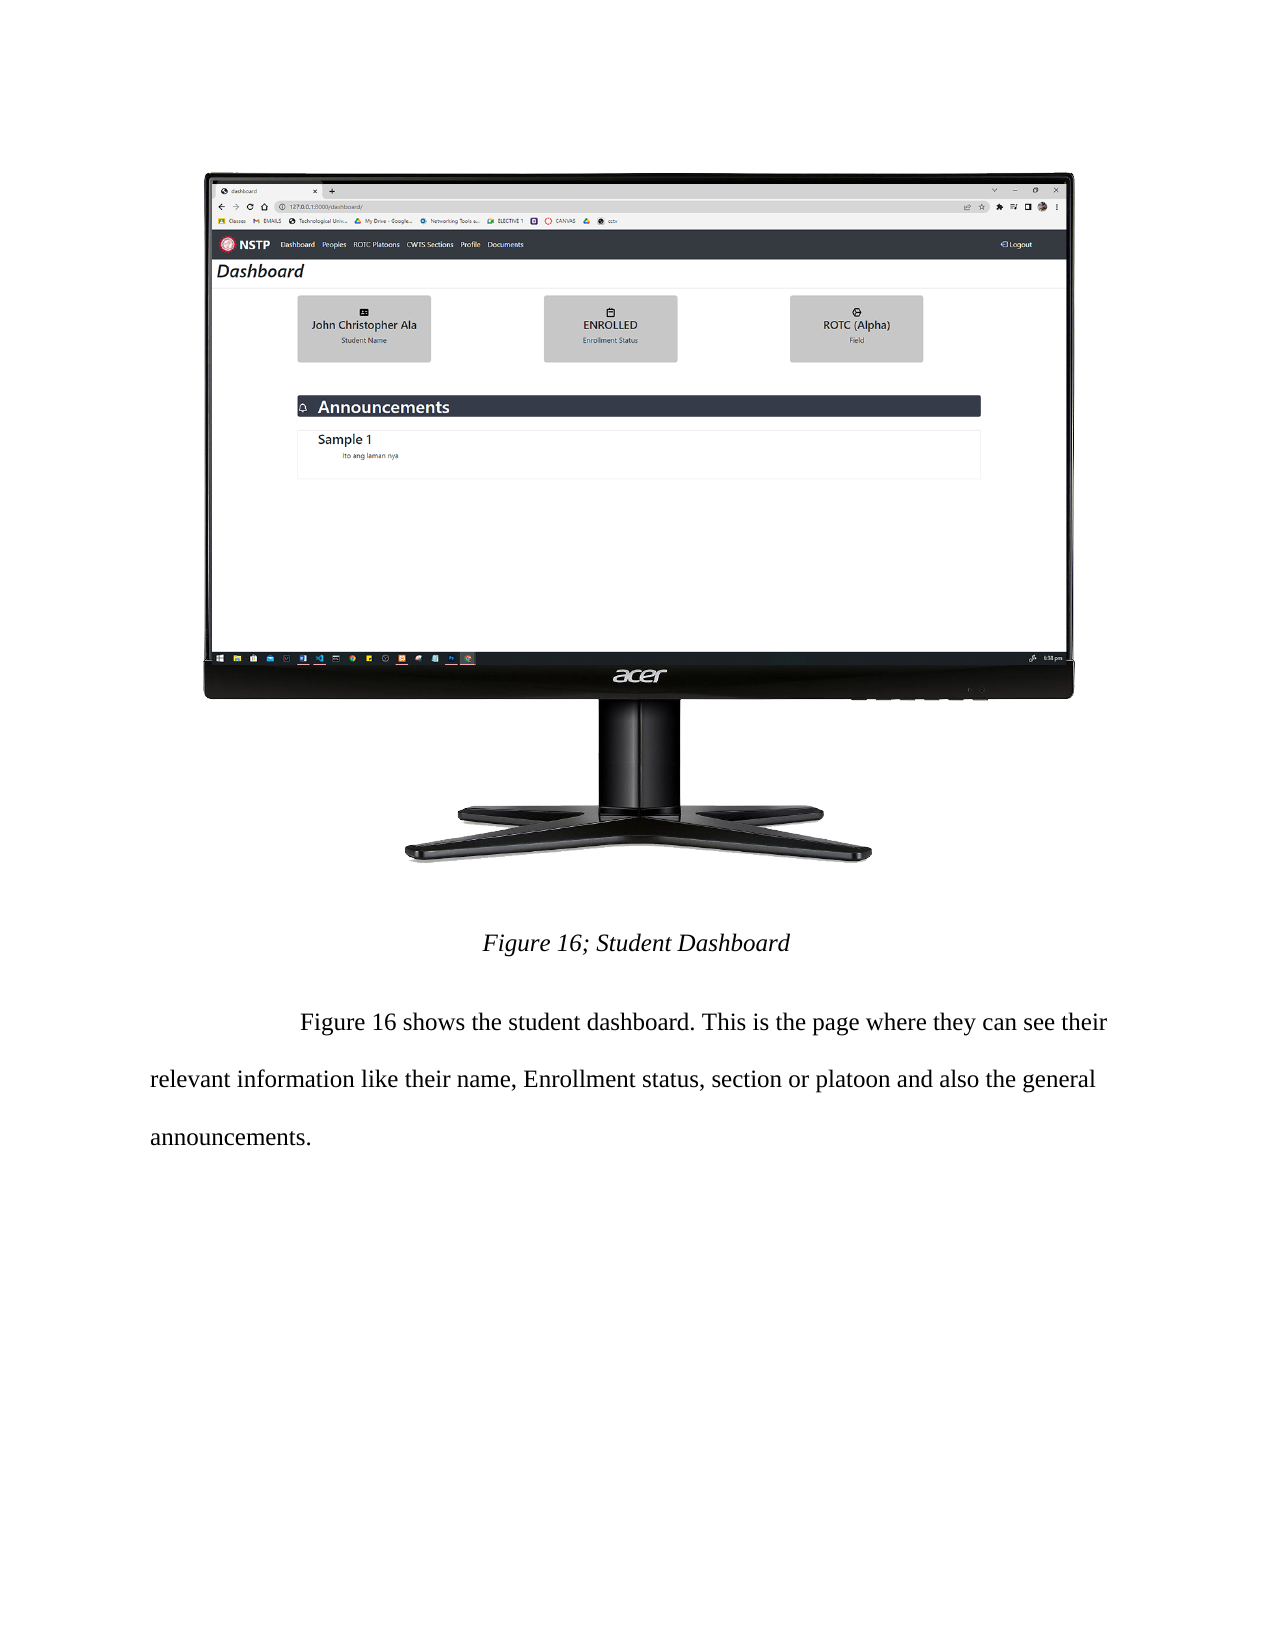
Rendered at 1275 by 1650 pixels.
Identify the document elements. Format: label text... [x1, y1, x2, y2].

text Figure 16 shows the student dashboard. This is the page where they can see their relevant information like their name, Enrollment status, section or platoon and also the general announcements. [150, 1007, 1125, 1151]
picture [150, 150, 1125, 882]
text Figure 16; Student Dashboard [150, 928, 1125, 957]
